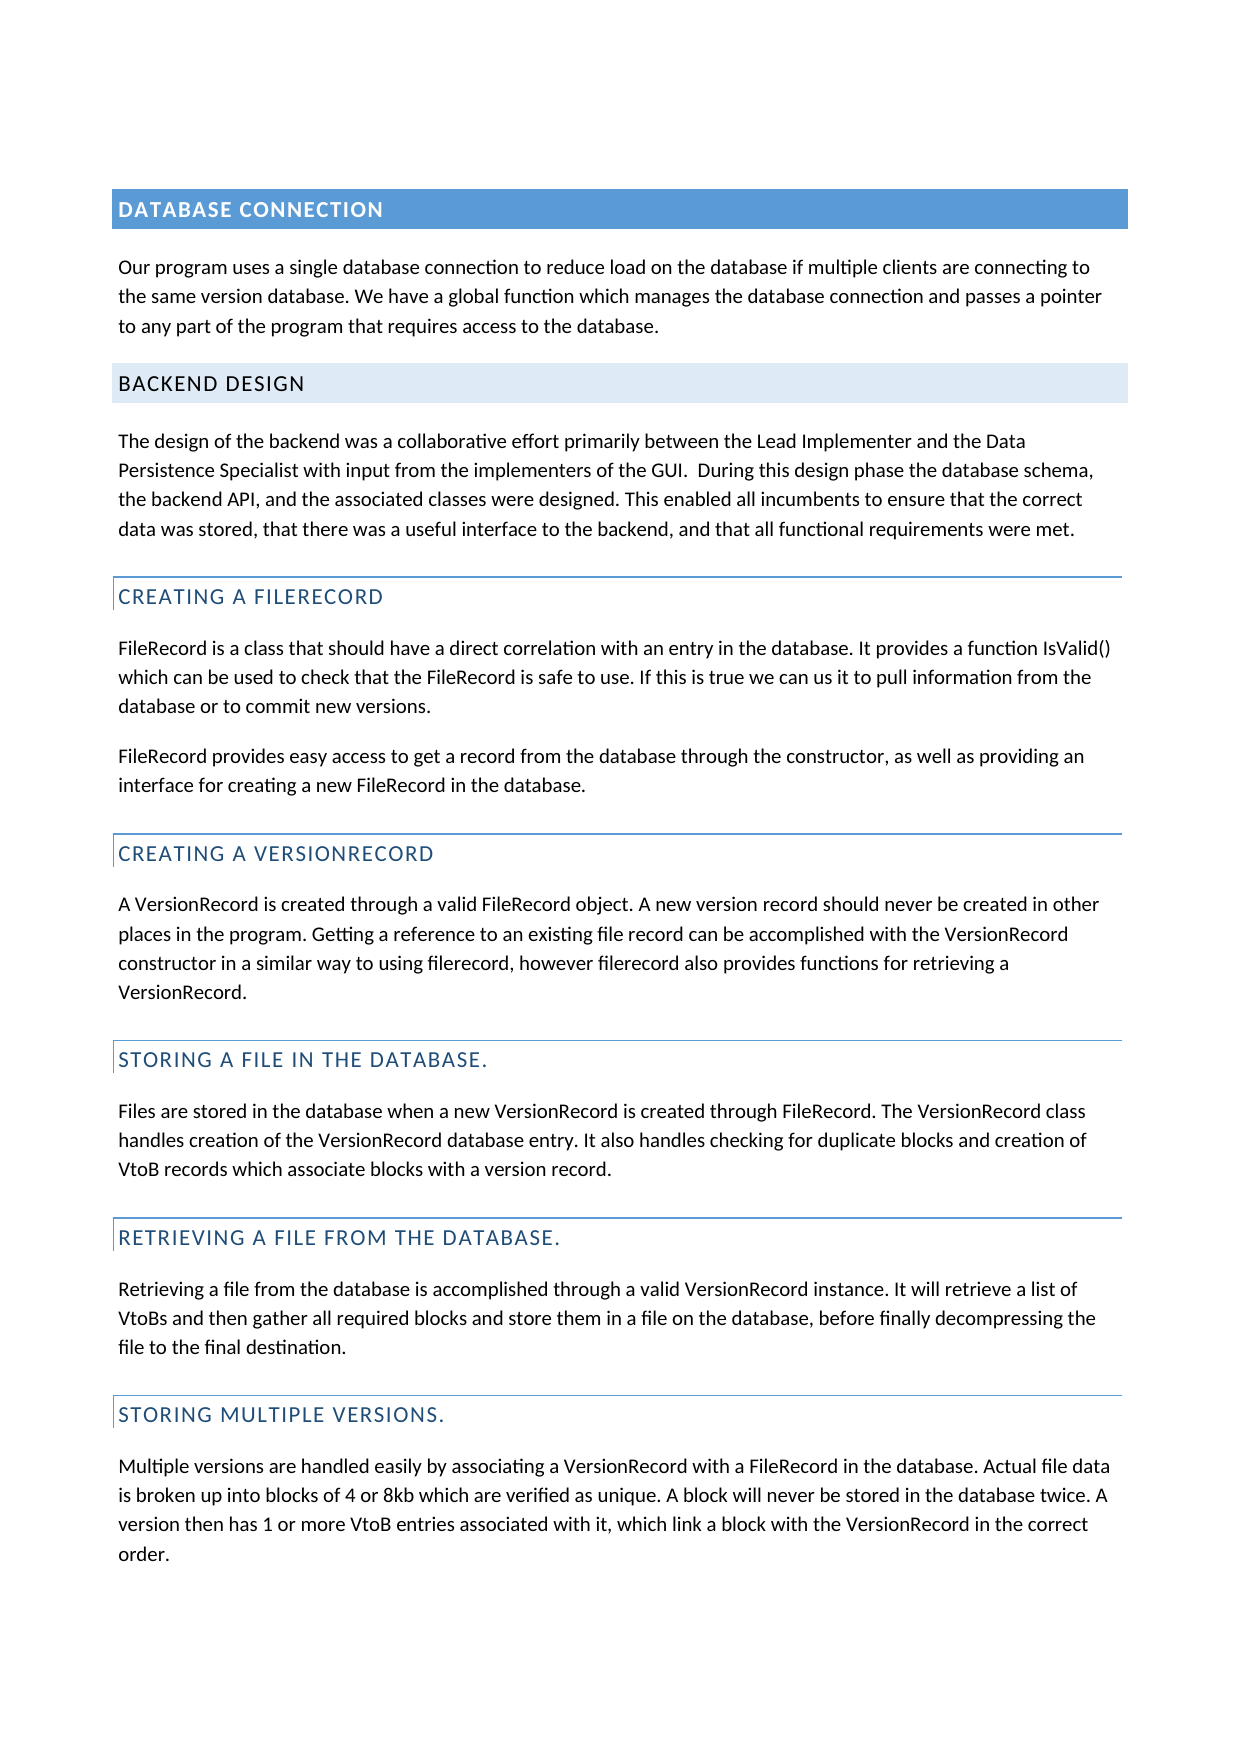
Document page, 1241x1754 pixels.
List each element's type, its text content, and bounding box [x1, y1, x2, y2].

text The design of the backend was a collaborative effort primarily between the Lead Implementer and the Data Persistence Specialist with input from the implementers of the GUI. During this design phase the database schema, the backend API, and the associated classes were designed. This enabled all incumbents to ensure that the correct data was stored, that there was a useful interface to the backend, and that all functional requirements were met. [118, 428, 1122, 541]
text Retrieving a file from the database is accomplished through a valid VersionRecord instance. It will retrieve a list of VtoBs and then gather all required blocks and store them in a file on the database, before finally decompressing the file to the final destination. [118, 1276, 1122, 1359]
text Our program uses a single database connection to reduce load on the database if multiple clients are connecting to the same version database. We have a global function which manages the database connection and passes a pointer to any part of the program that requires access to the database. [118, 254, 1122, 338]
subtitle Backend design [118, 369, 1122, 397]
subtitle Storing multiple versions. [114, 1396, 1122, 1428]
subtitle Creating a FileRecord [114, 578, 1122, 610]
subtitle Retrieving a file from the database. [114, 1219, 1122, 1251]
text FileRecord is a class that should have a direct correlation with an entry in the database. It provides a function IsValid() which can be used to check that the FileRecord is safe to use. If this is true we can us it to pull information from the database or to commit new versions. [118, 635, 1122, 719]
subtitle Storing a file in the database. [114, 1041, 1122, 1073]
subtitle Database connection [118, 195, 1122, 223]
text Files are stored in the database when a new VersionRecord is created through FileRecord. The VersionRecord class handles creation of the VersionRecord database entry. It also handles checking for duplicate blocks and creation of VtoB records which associate blocks with a version record. [118, 1098, 1122, 1182]
subtitle Creating a VersionRecord [114, 835, 1122, 867]
text Multiple versions are handled easily by associating a VersionRecord with a FileRecord in the database. Actual file data is broken up into blocks of 4 or 8kb which are verified as unique. A block will never be stored in the database twice. A version then has 1 or more VtoB entries associated with it, which link a block with the VersionRecord in the correct order. [118, 1453, 1122, 1566]
text FileRecord provides easy access to get a record from the database through the constructor, as well as providing an interface for creating a new FileRecord in the database. [118, 743, 1122, 798]
text A VersionRecord is created through a valid FileRecord object. A new version record should never be created in other places in the program. Getting a reference to an existing file record can be accomplished with the VersionRecord constructor in a similar way to using filerecord, however filerecord also provides functions for retrieving a VersionRecord. [118, 892, 1122, 1004]
